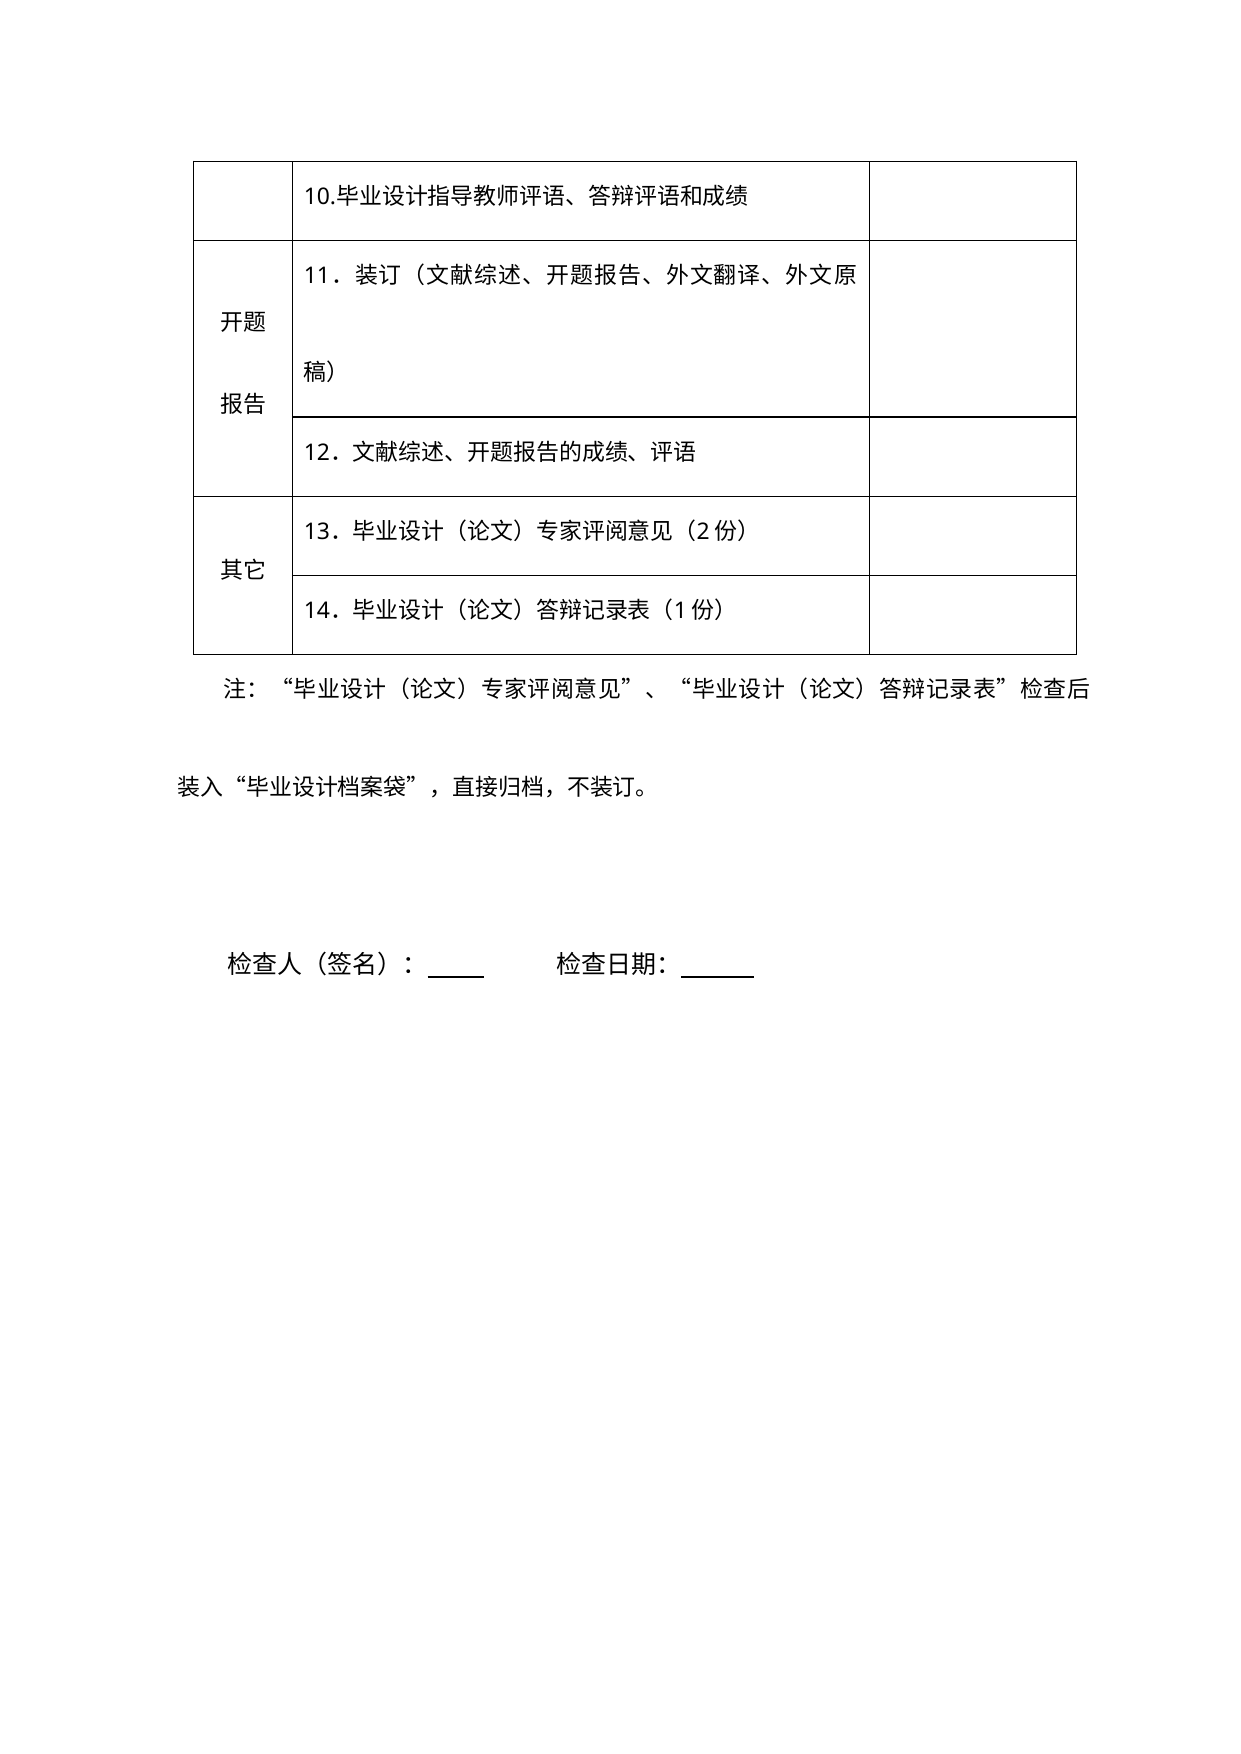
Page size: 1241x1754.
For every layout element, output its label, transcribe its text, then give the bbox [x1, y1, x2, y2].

table_cell [870, 497, 1076, 575]
table_cell 12．文献综述、开题报告的成绩、评语 [293, 418, 869, 496]
text 注：“毕业设计（论文）专家评阅意见”、“毕业设计（论文）答辩记录表”检查后装入“毕业设计档案袋”，直接归档，不装订。 [177, 655, 1092, 817]
text 检查人（签名）： 检查日期： [177, 930, 1092, 995]
table_cell 10.毕业设计指导教师评语、答辩评语和成绩 [293, 162, 869, 240]
table_cell 14．毕业设计（论文）答辩记录表（1份） [293, 576, 869, 654]
table_cell [870, 418, 1076, 496]
table_cell 11．装订（文献综述、开题报告、外文翻译、外文原稿） [293, 241, 869, 416]
table_cell 13．毕业设计（论文）专家评阅意见（2份） [293, 497, 869, 575]
table_cell [870, 241, 1076, 416]
table_cell [870, 162, 1076, 240]
table_cell [870, 576, 1076, 654]
table_cell 其它 [194, 497, 292, 654]
table_cell 开题 报告 [194, 241, 292, 496]
